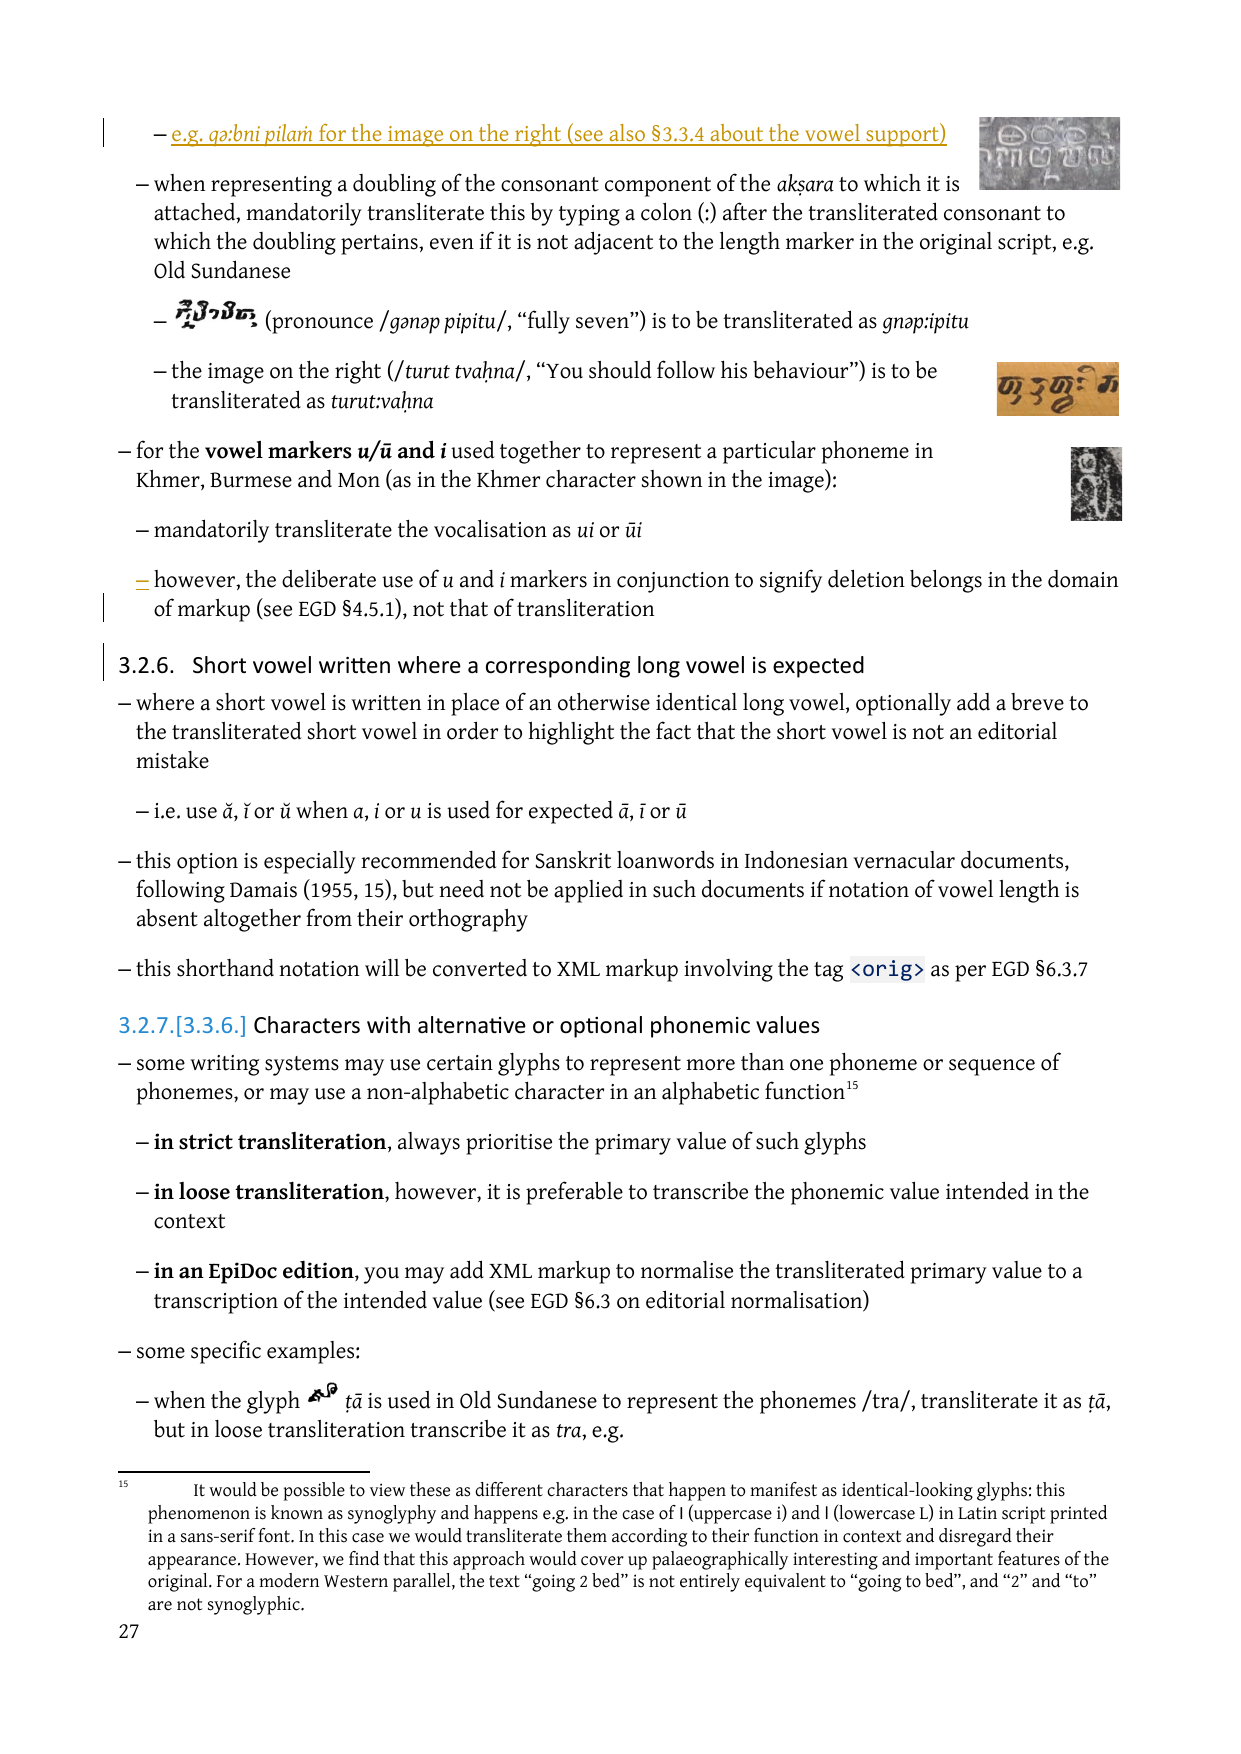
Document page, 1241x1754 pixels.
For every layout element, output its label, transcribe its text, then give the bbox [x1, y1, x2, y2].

list i.e. use ă, ĭ or ŭ when a, i or u is used for expected ā, ī or ū [136, 795, 1122, 824]
picture [171, 299, 260, 329]
list the image on the right (/turut tvaḥna/, “You should follow his behaviour”) is to be transliterated as turut:vaḥna [153, 356, 1122, 414]
list some specific examples: [118, 1335, 1122, 1364]
list where a short vowel is written in place of an otherwise identical long vowel, optionally add a breve to the transliterated short vowel in order to highlight the fact that the short vowel is not an editorial mistake [118, 687, 1122, 774]
picture [305, 1378, 340, 1409]
list when the glyph ṭā is used in Old Sundanese to represent the phonemes /tra/, transliterate it as ṭā, but in loose transliteration transcribe it as tra, e.g. [136, 1385, 1122, 1443]
list this shorthand notation will be converted to XML markup involving the tag <orig> as per EGD §6.3.7 [118, 953, 1122, 983]
list this option is especially recommended for Sanskrit loanwords in Indonesian vernacular documents, following Damais (1955, 15), but need not be applied in such documents if notation of vowel length is absent altogether from their orthography [118, 845, 1122, 933]
list (pronounce /gәnәp pipitu/, “fully seven”) is to be transliterated as gnәp:ipitu [153, 306, 1122, 335]
subtitle Characters with alternative or optional phonemic values [118, 1003, 1122, 1041]
list in loose transliteration, however, it is preferable to transcribe the phonemic value intended in the context [136, 1176, 1122, 1235]
picture [979, 117, 1121, 190]
list some writing systems may use certain glyphs to represent more than one phoneme or sequence of phonemes, or may use a non-alphabetic character in an alphabetic function [118, 1047, 1122, 1106]
list 3.3.4 [153, 118, 979, 147]
subtitle Short vowel written where a corresponding long vowel is expected [118, 643, 1122, 681]
picture [996, 362, 1119, 416]
list mandatorily transliterate the vocalisation as ui or ūi [136, 514, 1122, 543]
list for the vowel markers u/ū and i used together to represent a particular phoneme in Khmer, Burmese and Mon (as in the Khmer character shown in the image): [118, 435, 1122, 493]
list however, the deliberate use of u and i markers in conjunction to signify deletion belongs in the domain of markup (see EGD §4.5.1), not that of transliteration [136, 564, 1122, 622]
list in an EpiDoc edition, you may add XML markup to normalise the transliterated primary value to a transcription of the intended value (see EGD §6.3 on editorial normalisation) [136, 1256, 1122, 1314]
list in strict transliteration, always prioritise the primary value of such glyphs [136, 1126, 1122, 1156]
picture [1070, 447, 1123, 521]
list when representing a doubling of the consonant component of the akṣara to which it is attached, mandatorily transliterate this by typing a colon (:) after the transliterated consonant to which the doubling pertains, even if it is not adjacent to the length marker in the original script, e.g. Old Sundanese [136, 168, 1122, 285]
